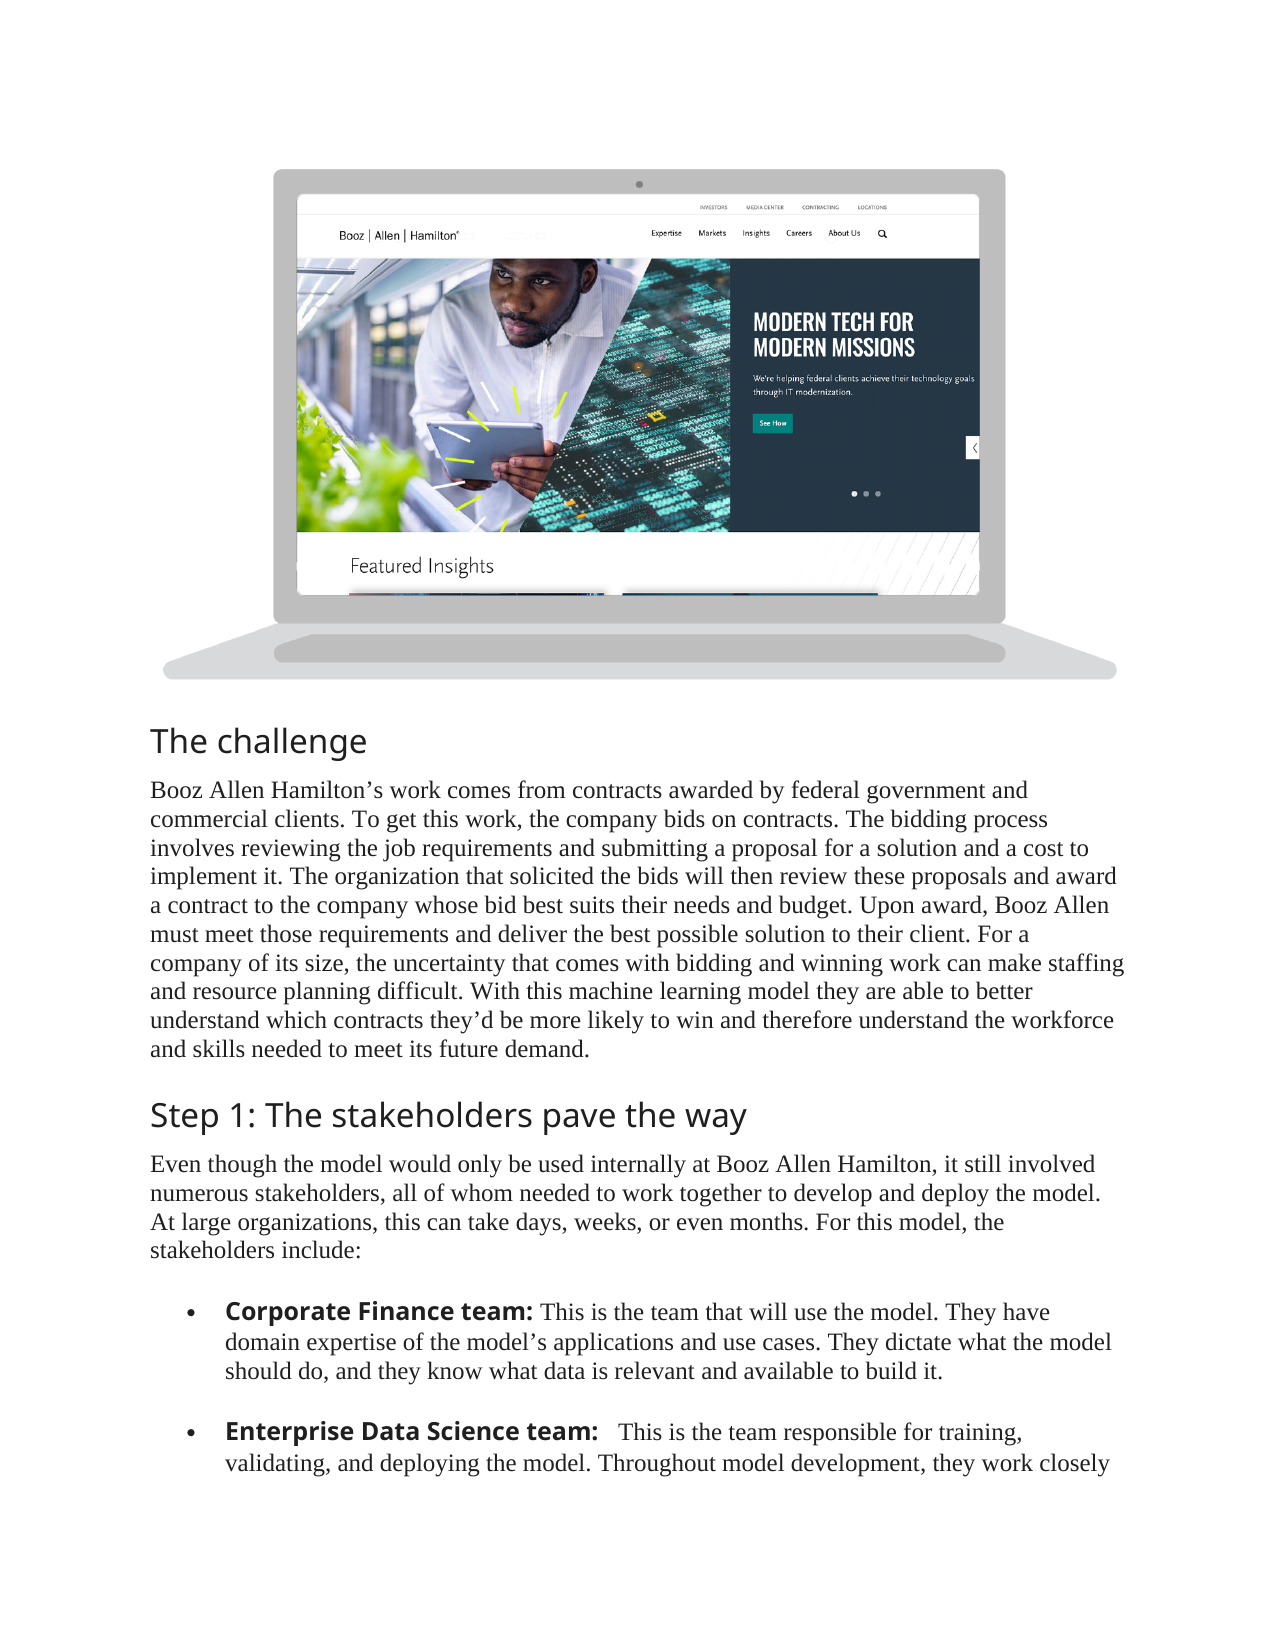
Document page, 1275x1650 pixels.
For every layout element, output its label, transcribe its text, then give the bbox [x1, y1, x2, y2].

picture [150, 150, 1125, 699]
list Corporate Finance team: This is the team that will use the model. They have domain expertise of the model’s applications and use cases. They dictate what the model should do, and they know what data is relevant and available to build it. [187, 1293, 1125, 1385]
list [187, 1414, 1125, 1477]
subtitle Step 1: The stakeholders pave the way [150, 1092, 1125, 1137]
text Even though the model would only be used internally at Booz Allen Hamilton, it still involved numerous stakeholders, all of whom needed to work together to develop and deploy the model. At large organizations, this can take days, weeks, or even months. For this model, the stakeholders include: [150, 1149, 1125, 1264]
text Booz Allen Hamilton’s work comes from contracts awarded by federal government and commercial clients. To get this work, the company bids on contracts. The bidding process involves reviewing the job requirements and submitting a proposal for a solution and a cost to implement it. The organization that solicited the bids will then review these proposals and award a contract to the company whose bid best suits their needs and budget. Upon award, Booz Allen must meet those requirements and deliver the best possible solution to their client. For a company of its size, the uncertainty that comes with bidding and winning work can make staffing and resource planning difficult. With this machine learning model they are able to better understand which contracts they’d be more likely to win and therefore understand the workforce and skills needed to meet its future demand. [150, 775, 1125, 1063]
subtitle The challenge [150, 718, 1125, 763]
